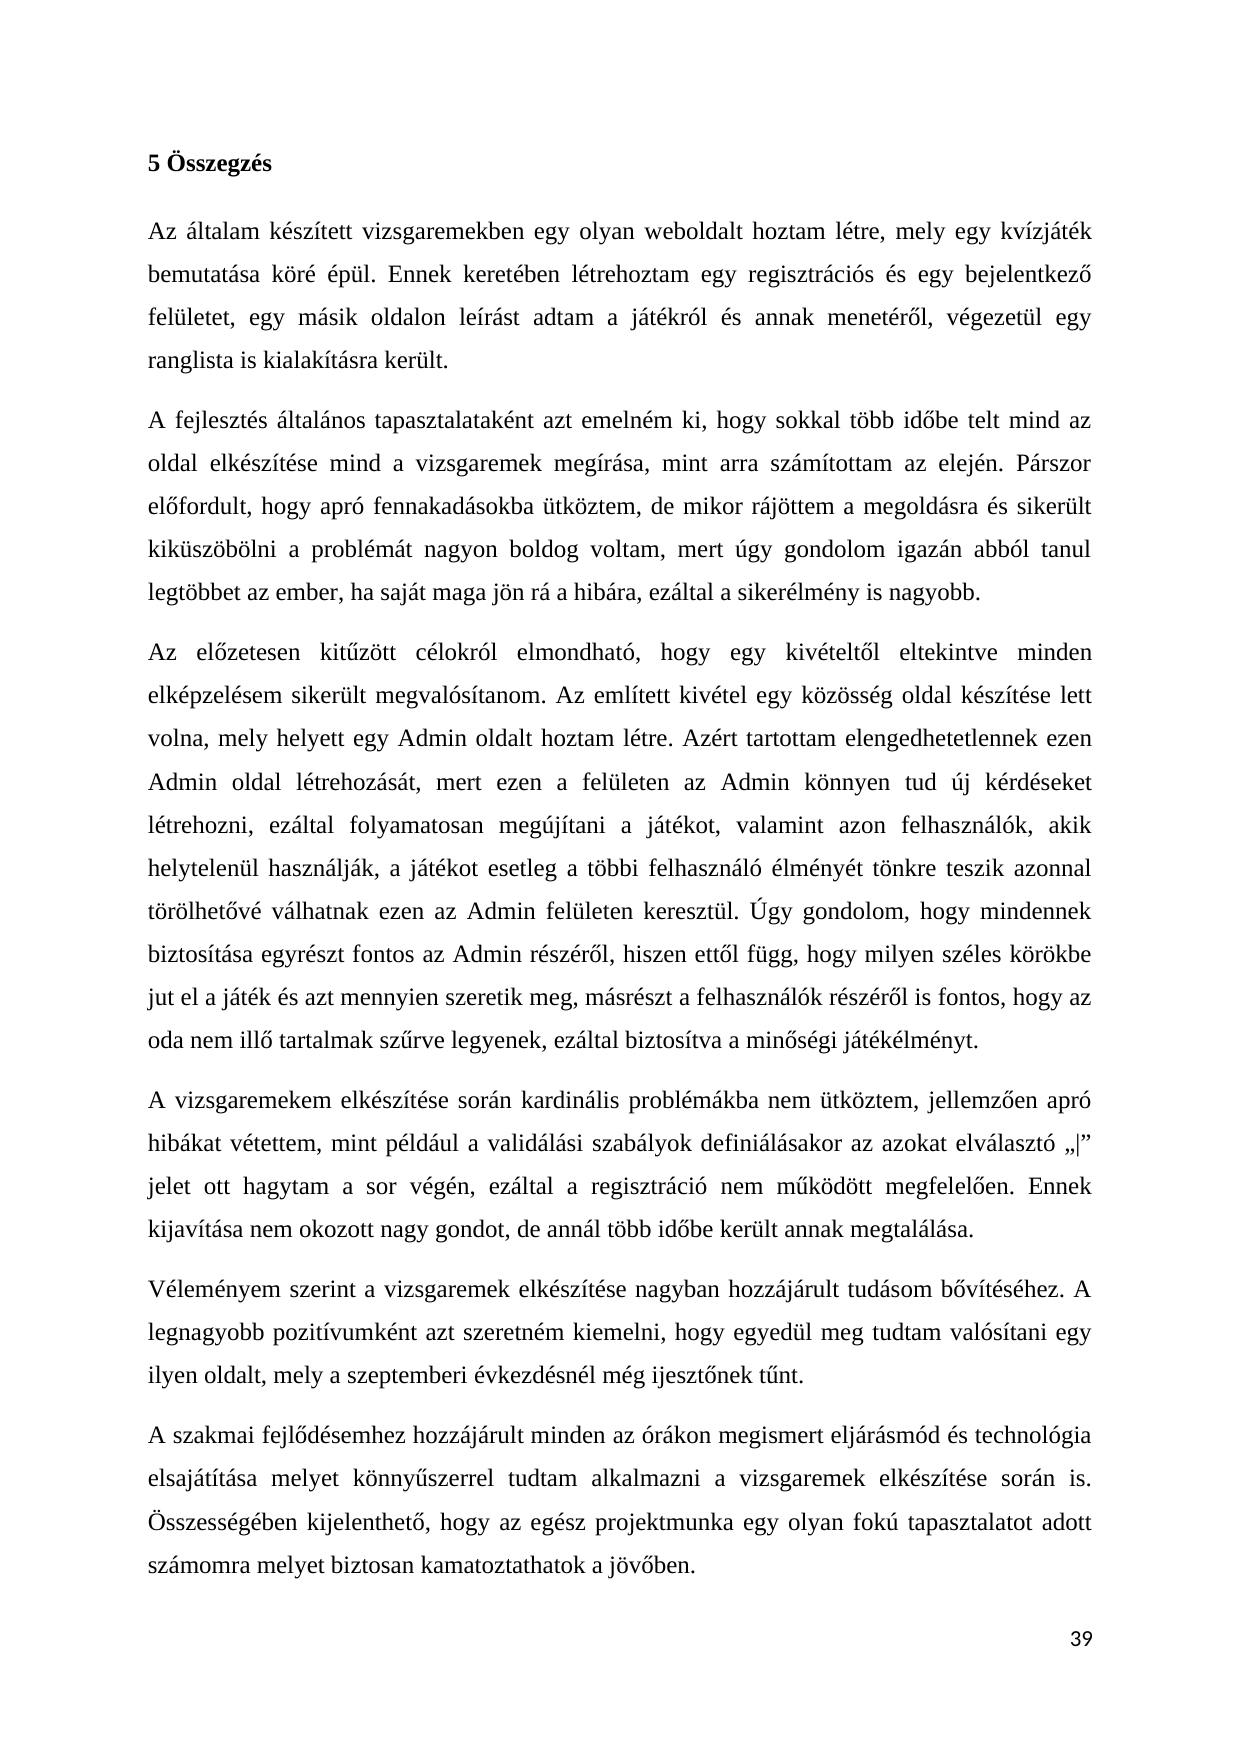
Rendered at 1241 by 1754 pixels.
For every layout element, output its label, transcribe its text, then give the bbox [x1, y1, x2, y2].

subtitle 5 Összegzés [148, 148, 1093, 176]
text Az előzetesen kitűzött célokról elmondható, hogy egy kivételtől eltekintve minden elképzelésem sikerült megvalósítanom. Az említett kivétel egy közösség oldal készítése lett volna, mely helyett egy Admin oldalt hoztam létre. Azért tartottam elengedhetetlennek ezen Admin oldal létrehozását, mert ezen a felületen az Admin könnyen tud új kérdéseket létrehozni, ezáltal folyamatosan megújítani a játékot, valamint azon felhasználók, akik helytelenül használják, a játékot esetleg a többi felhasználó élményét tönkre teszik azonnal törölhetővé válhatnak ezen az Admin felületen keresztül. Úgy gondolom, hogy mindennek biztosítása egyrészt fontos az Admin részéről, hiszen ettől függ, hogy milyen széles körökbe jut el a játék és azt mennyien szeretik meg, másrészt a felhasználók részéről is fontos, hogy az oda nem illő tartalmak szűrve legyenek, ezáltal biztosítva a minőségi játékélményt. [148, 637, 1093, 1054]
text Véleményem szerint a vizsgaremek elkészítése nagyban hozzájárult tudásom bővítéséhez. A legnagyobb pozitívumként azt szeretném kiemelni, hogy egyedül meg tudtam valósítani egy ilyen oldalt, mely a szeptemberi évkezdésnél még ijesztőnek tűnt. [148, 1274, 1093, 1389]
text A fejlesztés általános tapasztalataként azt emelném ki, hogy sokkal több időbe telt mind az oldal elkészítése mind a vizsgaremek megírása, mint arra számítottam az elején. Párszor előfordult, hogy apró fennakadásokba ütköztem, de mikor rájöttem a megoldásra és sikerült kiküszöbölni a problémát nagyon boldog voltam, mert úgy gondolom igazán abból tanul legtöbbet az ember, ha saját maga jön rá a hibára, ezáltal a sikerélmény is nagyobb. [148, 405, 1093, 606]
text Az általam készített vizsgaremekben egy olyan weboldalt hoztam létre, mely egy kvízjáték bemutatása köré épül. Ennek keretében létrehoztam egy regisztrációs és egy bejelentkező felületet, egy másik oldalon leírást adtam a játékról és annak menetéről, végezetül egy ranglista is kialakításra került. [148, 216, 1093, 374]
text A szakmai fejlődésemhez hozzájárult minden az órákon megismert eljárásmód és technológia elsajátítása melyet könnyűszerrel tudtam alkalmazni a vizsgaremek elkészítése során is. Összességében kijelenthető, hogy az egész projektmunka egy olyan fokú tapasztalatot adott számomra melyet biztosan kamatoztathatok a jövőben. [148, 1420, 1093, 1578]
text A vizsgaremekem elkészítése során kardinális problémákba nem ütköztem, jellemzően apró hibákat vétettem, mint például a validálási szabályok definiálásakor az azokat elválasztó „|” jelet ott hagytam a sor végén, ezáltal a regisztráció nem működött megfelelően. Ennek kijavítása nem okozott nagy gondot, de annál több időbe került annak megtalálása. [148, 1085, 1093, 1243]
